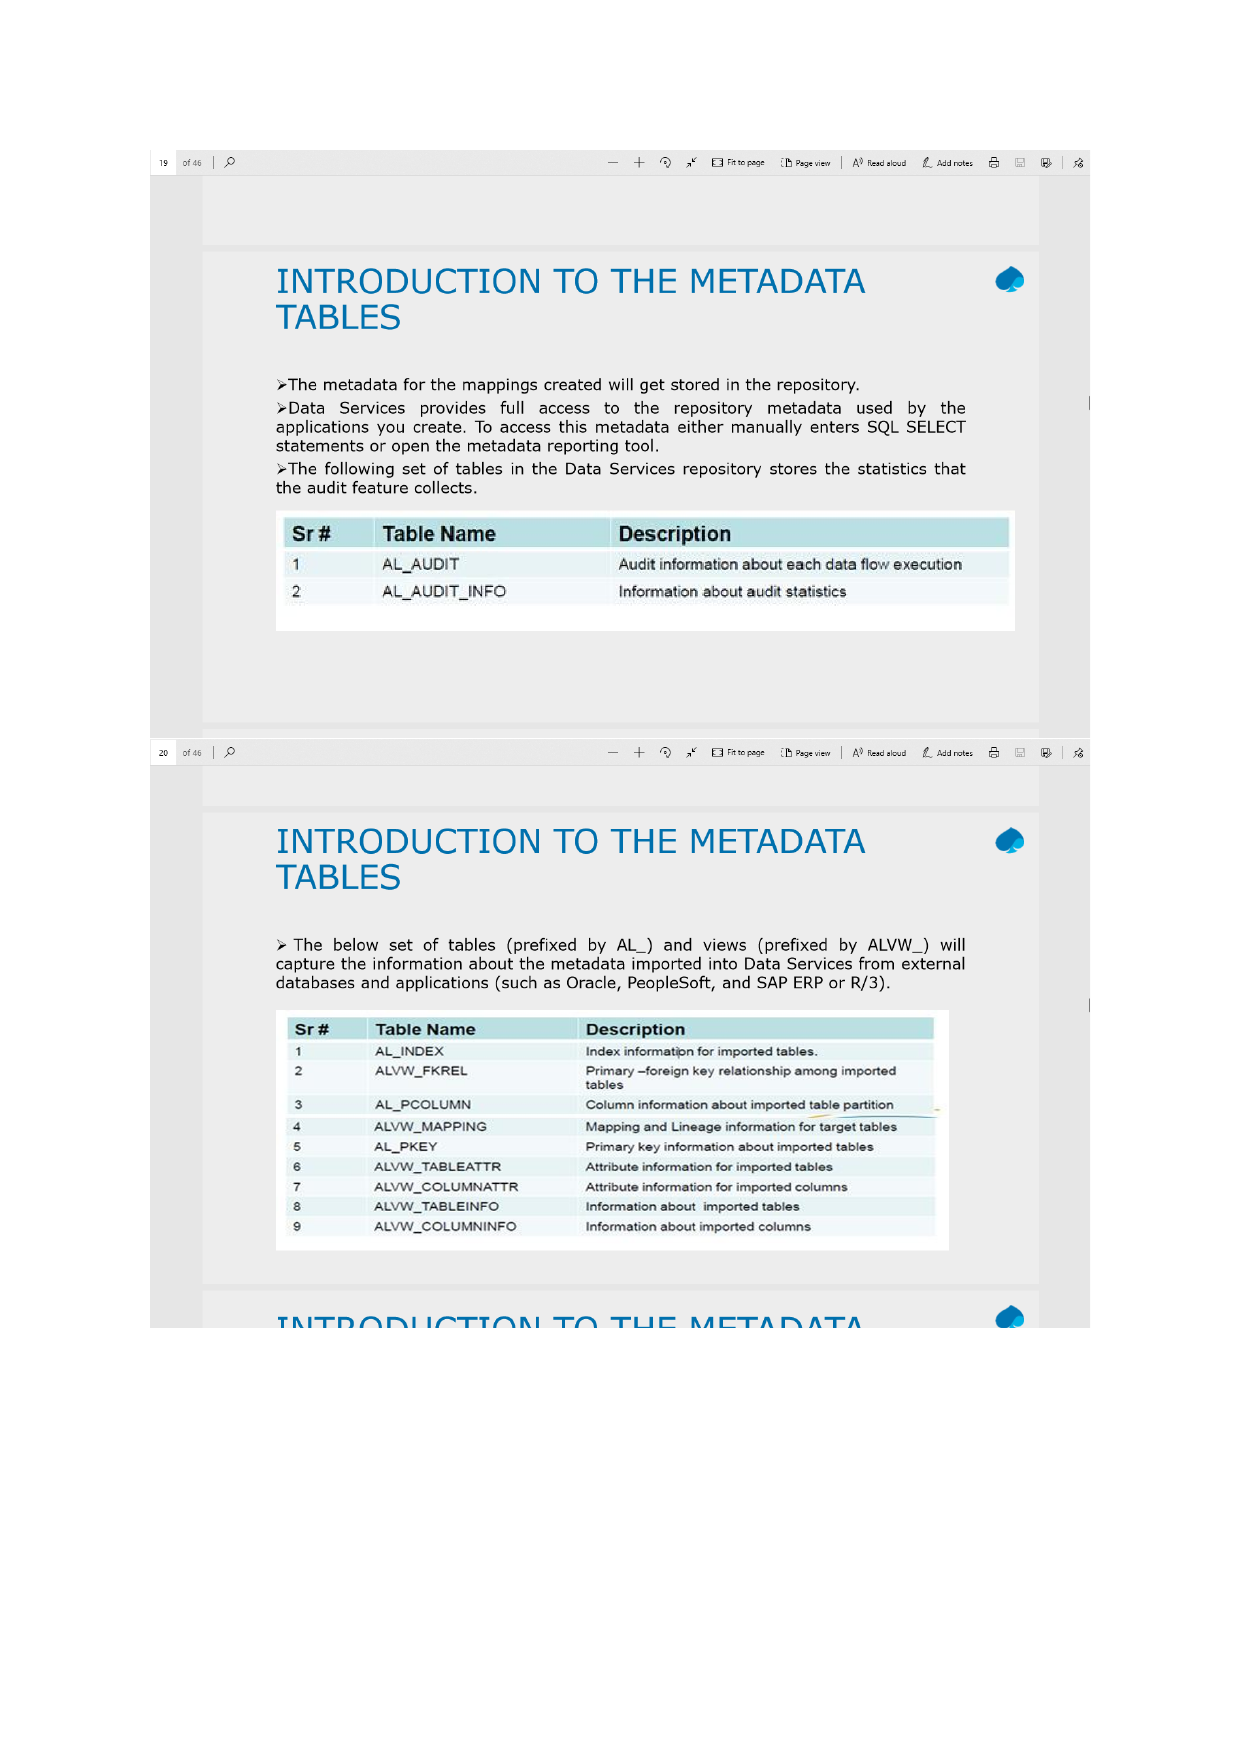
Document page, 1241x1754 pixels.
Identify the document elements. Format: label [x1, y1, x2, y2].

picture [150, 150, 1091, 738]
picture [150, 739, 1091, 1328]
